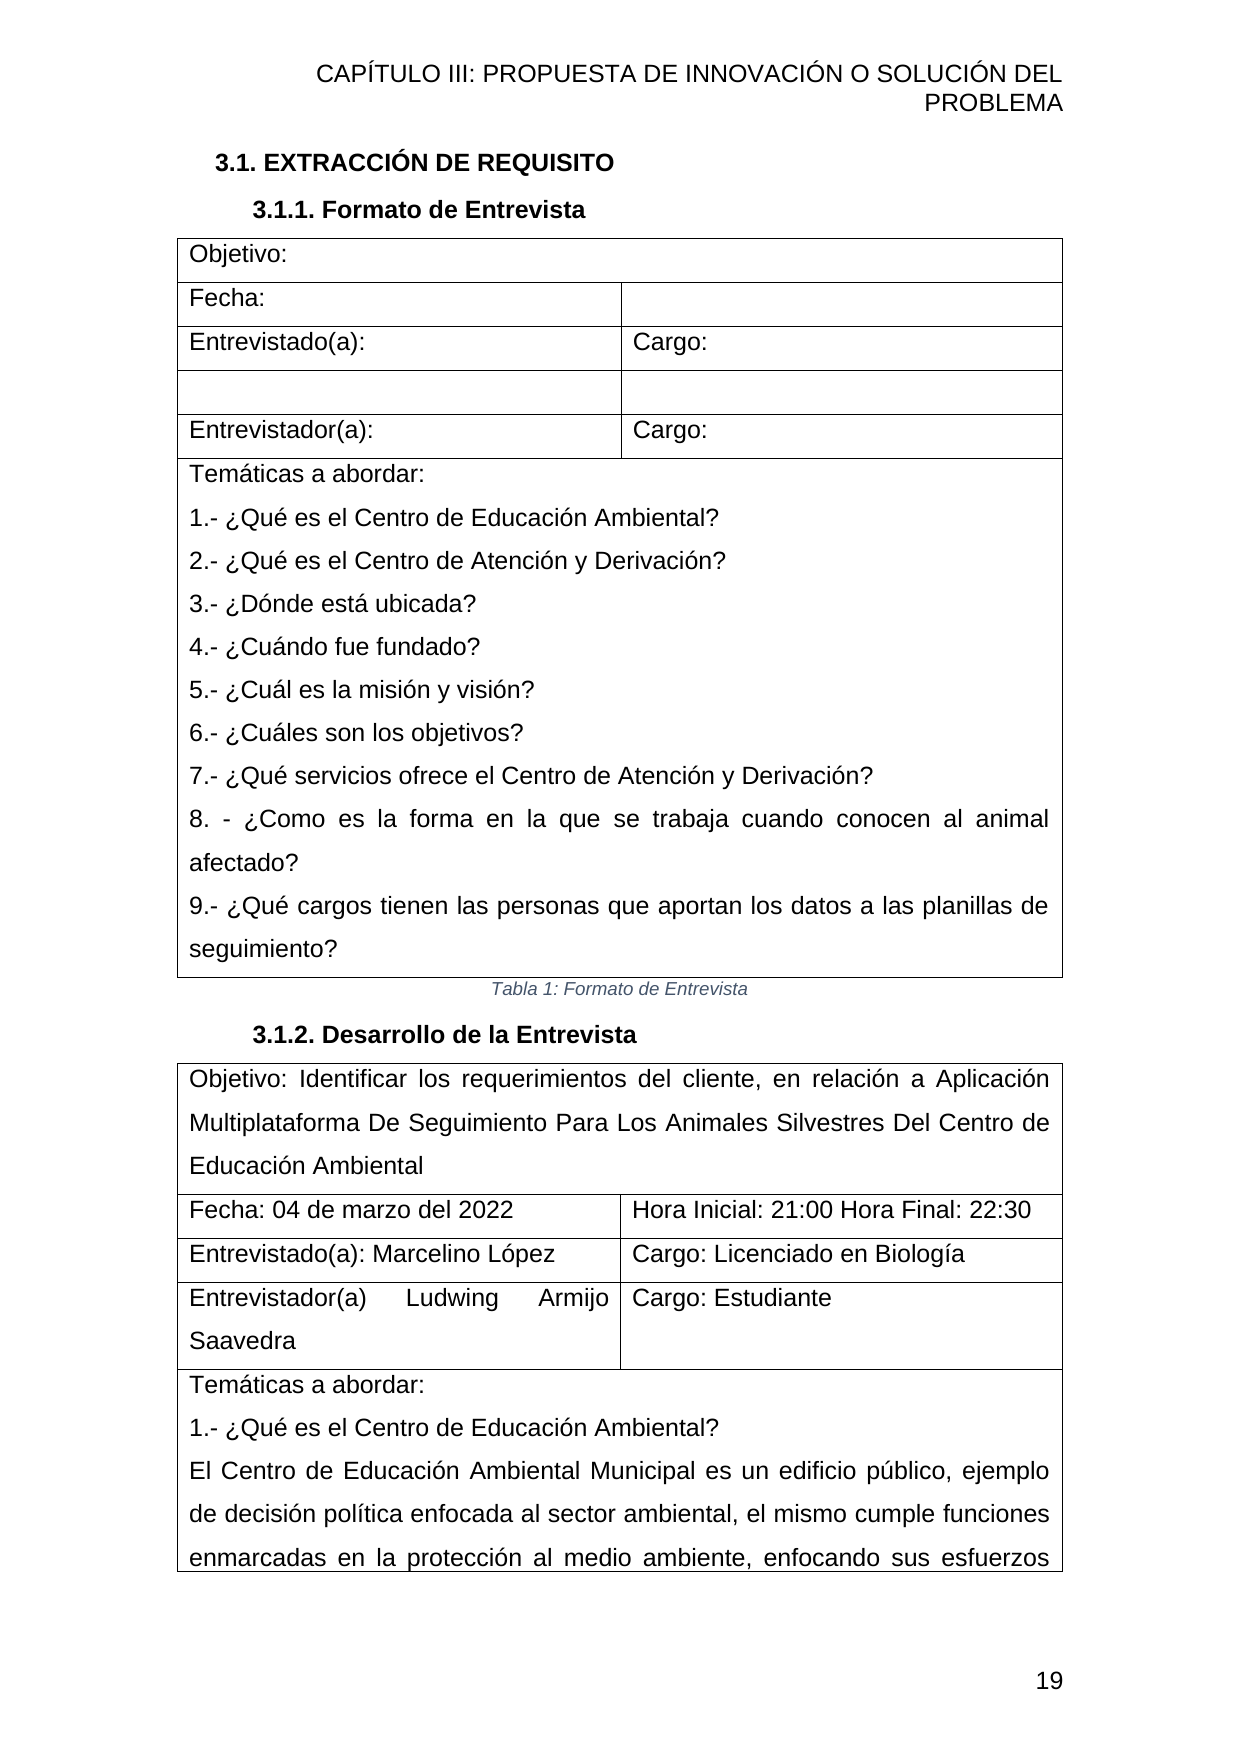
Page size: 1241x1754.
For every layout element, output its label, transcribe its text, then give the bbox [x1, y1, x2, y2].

table_cell Cargo: [622, 415, 1062, 458]
table_cell [178, 371, 621, 414]
subtitle Formato de Entrevista [252, 195, 1063, 224]
table_cell [622, 283, 1062, 326]
table_header Objetivo: Identificar los requerimientos del cliente, en relación a Aplicación Multiplataforma De Seguimiento Para Los Animales Silvestres Del Centro de Educación Ambiental [178, 1064, 1062, 1194]
table_cell Cargo: [622, 327, 1062, 370]
subtitle Desarrollo de la Entrevista [252, 1020, 1063, 1049]
table_cell Fecha: [178, 283, 621, 326]
table_cell Cargo: Estudiante [621, 1283, 1062, 1369]
table_header Objetivo: [178, 239, 1062, 282]
table_cell Entrevistado(a): [178, 327, 621, 370]
table_cell Fecha: 04 de marzo del 2022 [178, 1195, 620, 1238]
table_cell Hora Inicial: 21:00 Hora Final: 22:30 [621, 1195, 1062, 1238]
text Tabla 1: Formato de Entrevista [177, 978, 1063, 999]
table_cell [178, 1370, 1062, 1571]
table_cell Entrevistador(a) Ludwing Armijo Saavedra [178, 1283, 620, 1369]
table_cell Entrevistado(a): Marcelino López [178, 1239, 620, 1282]
subtitle EXTRACCIÓN DE REQUISITO [215, 148, 1063, 176]
table_cell Entrevistador(a): [178, 415, 621, 458]
table_cell Cargo: Licenciado en Biología [621, 1239, 1062, 1282]
table_cell Temáticas a abordar: 1.- ¿Qué es el Centro de Educación Ambiental? 2.- ¿Qué es el Centro de Atención y Derivación? 3.- ¿Dónde está ubicada? 4.- ¿Cuándo fue fundado? 5.- ¿Cuál es la misión y visión? 6.- ¿Cuáles son los objetivos? 7.- ¿Qué servicios ofrece el Centro de Atención y Derivación? 8. - ¿Como es la forma en la que se trabaja cuando conocen al animal afectado? 9.- ¿Qué cargos tienen las personas que aportan los datos a las planillas de seguimiento? [178, 459, 1062, 977]
table_cell [622, 371, 1062, 414]
